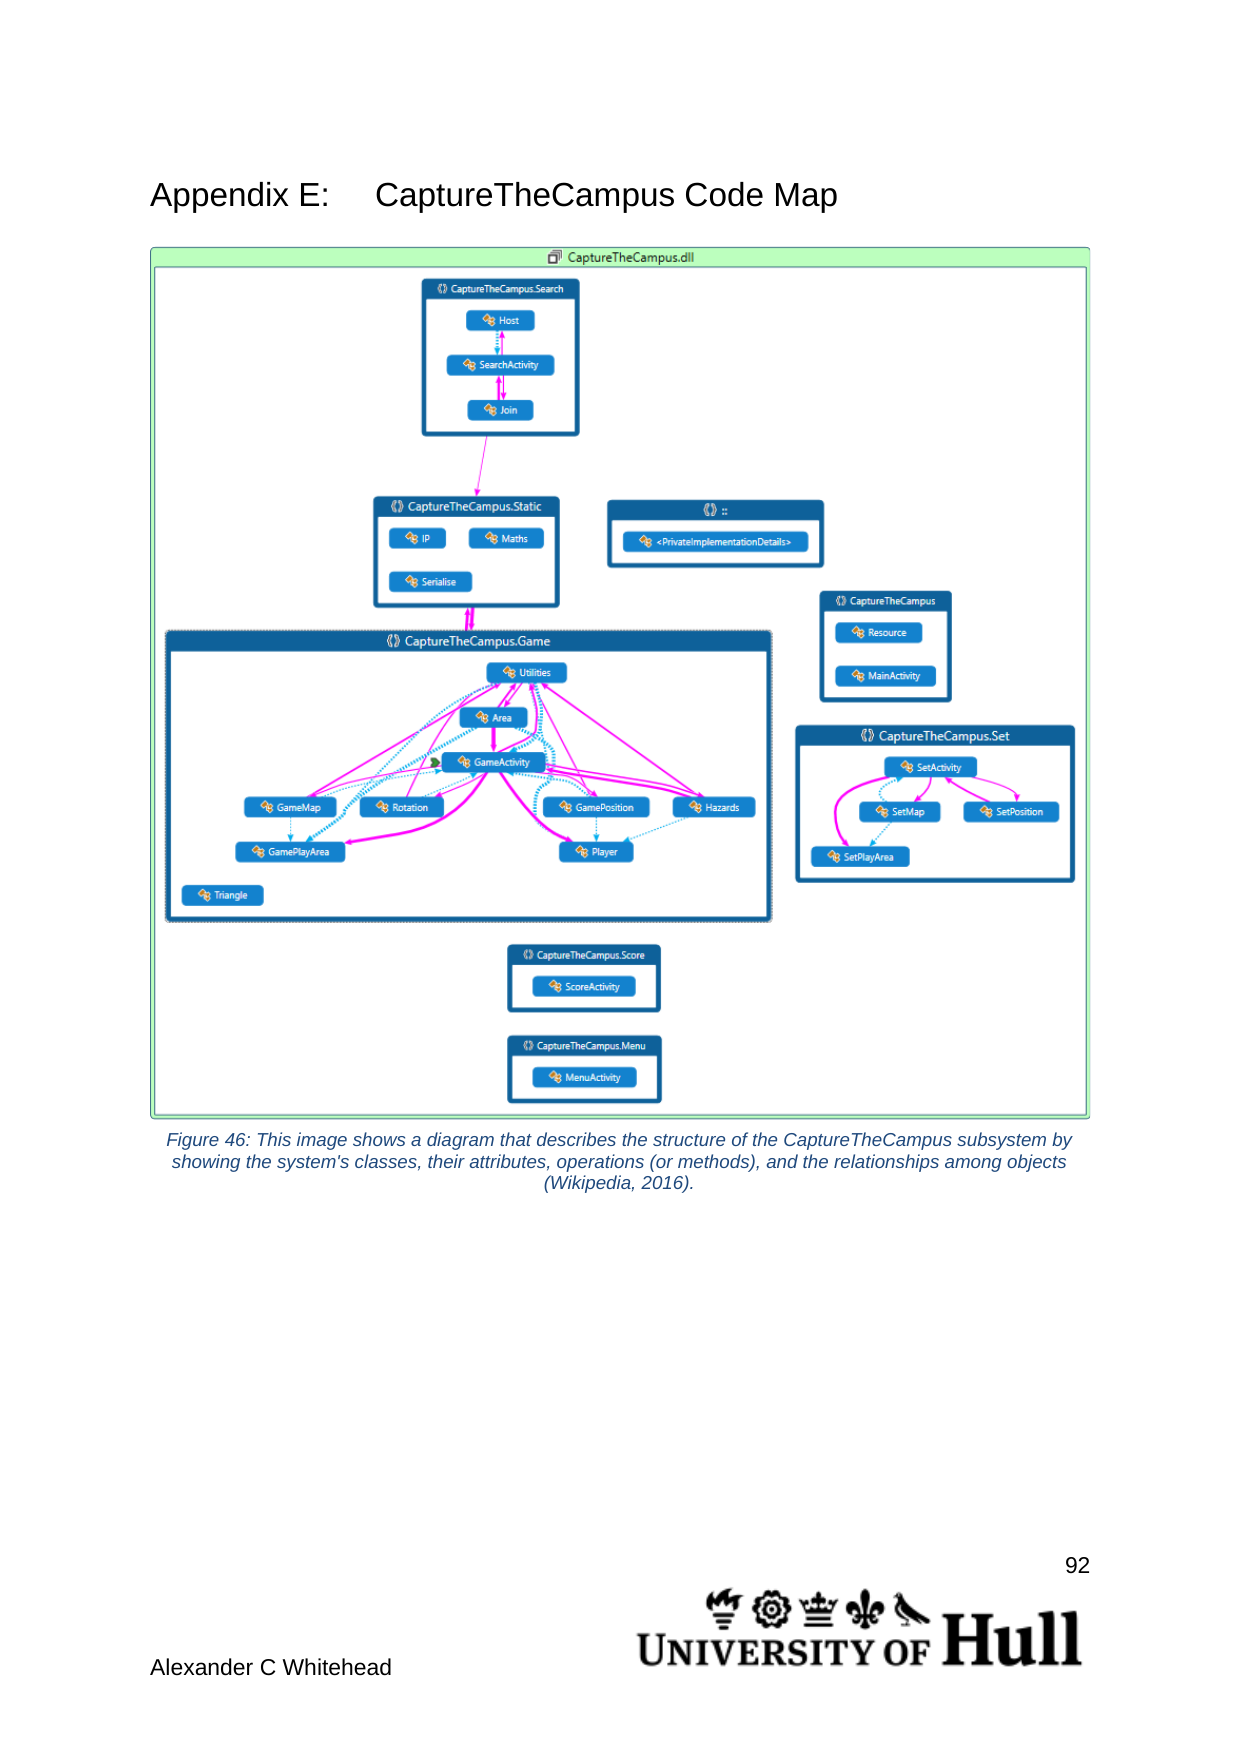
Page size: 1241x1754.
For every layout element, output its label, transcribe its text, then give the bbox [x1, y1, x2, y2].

subtitle CaptureTheCampus Code Map [150, 175, 1090, 213]
picture [150, 246, 1091, 1120]
picture [630, 1578, 1091, 1676]
